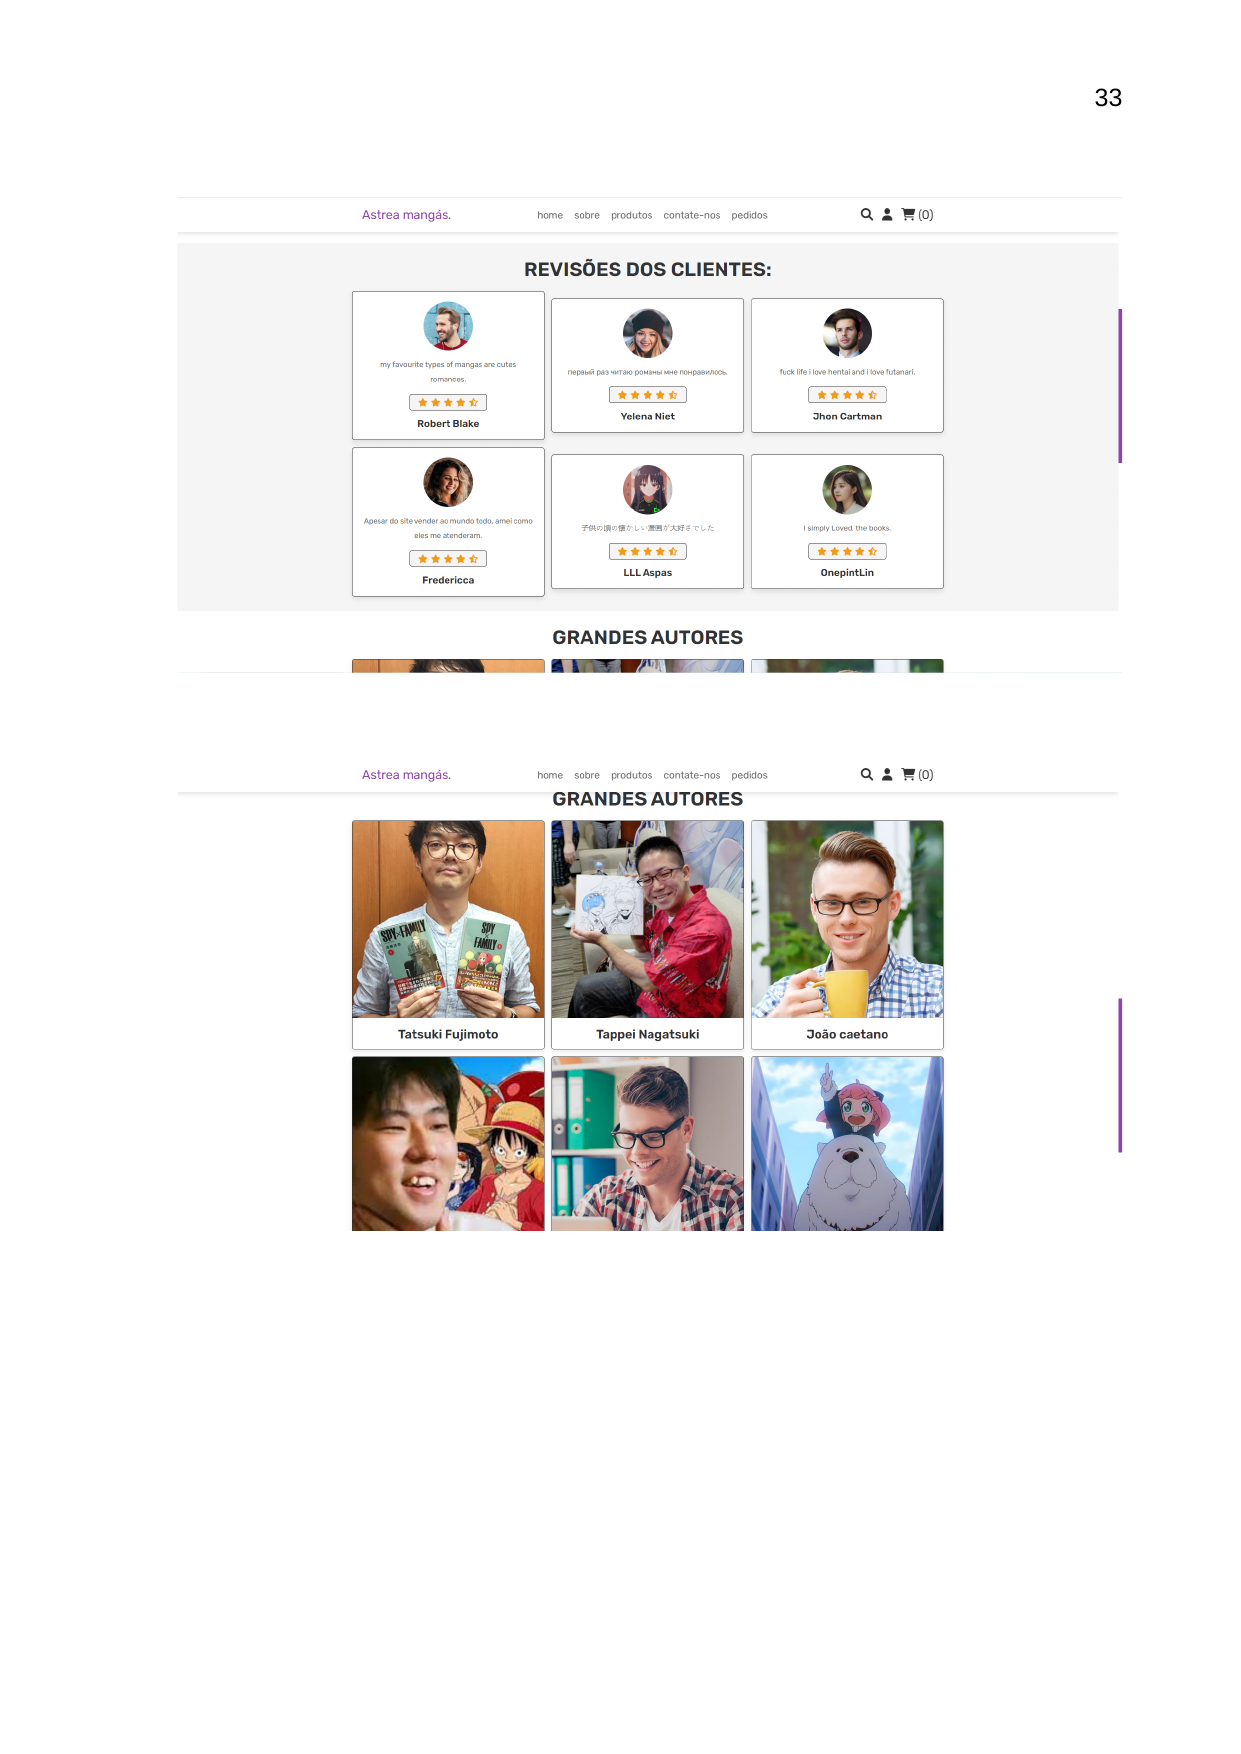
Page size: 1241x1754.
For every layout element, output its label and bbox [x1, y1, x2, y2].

picture [177, 197, 1123, 673]
picture [177, 758, 1123, 1231]
